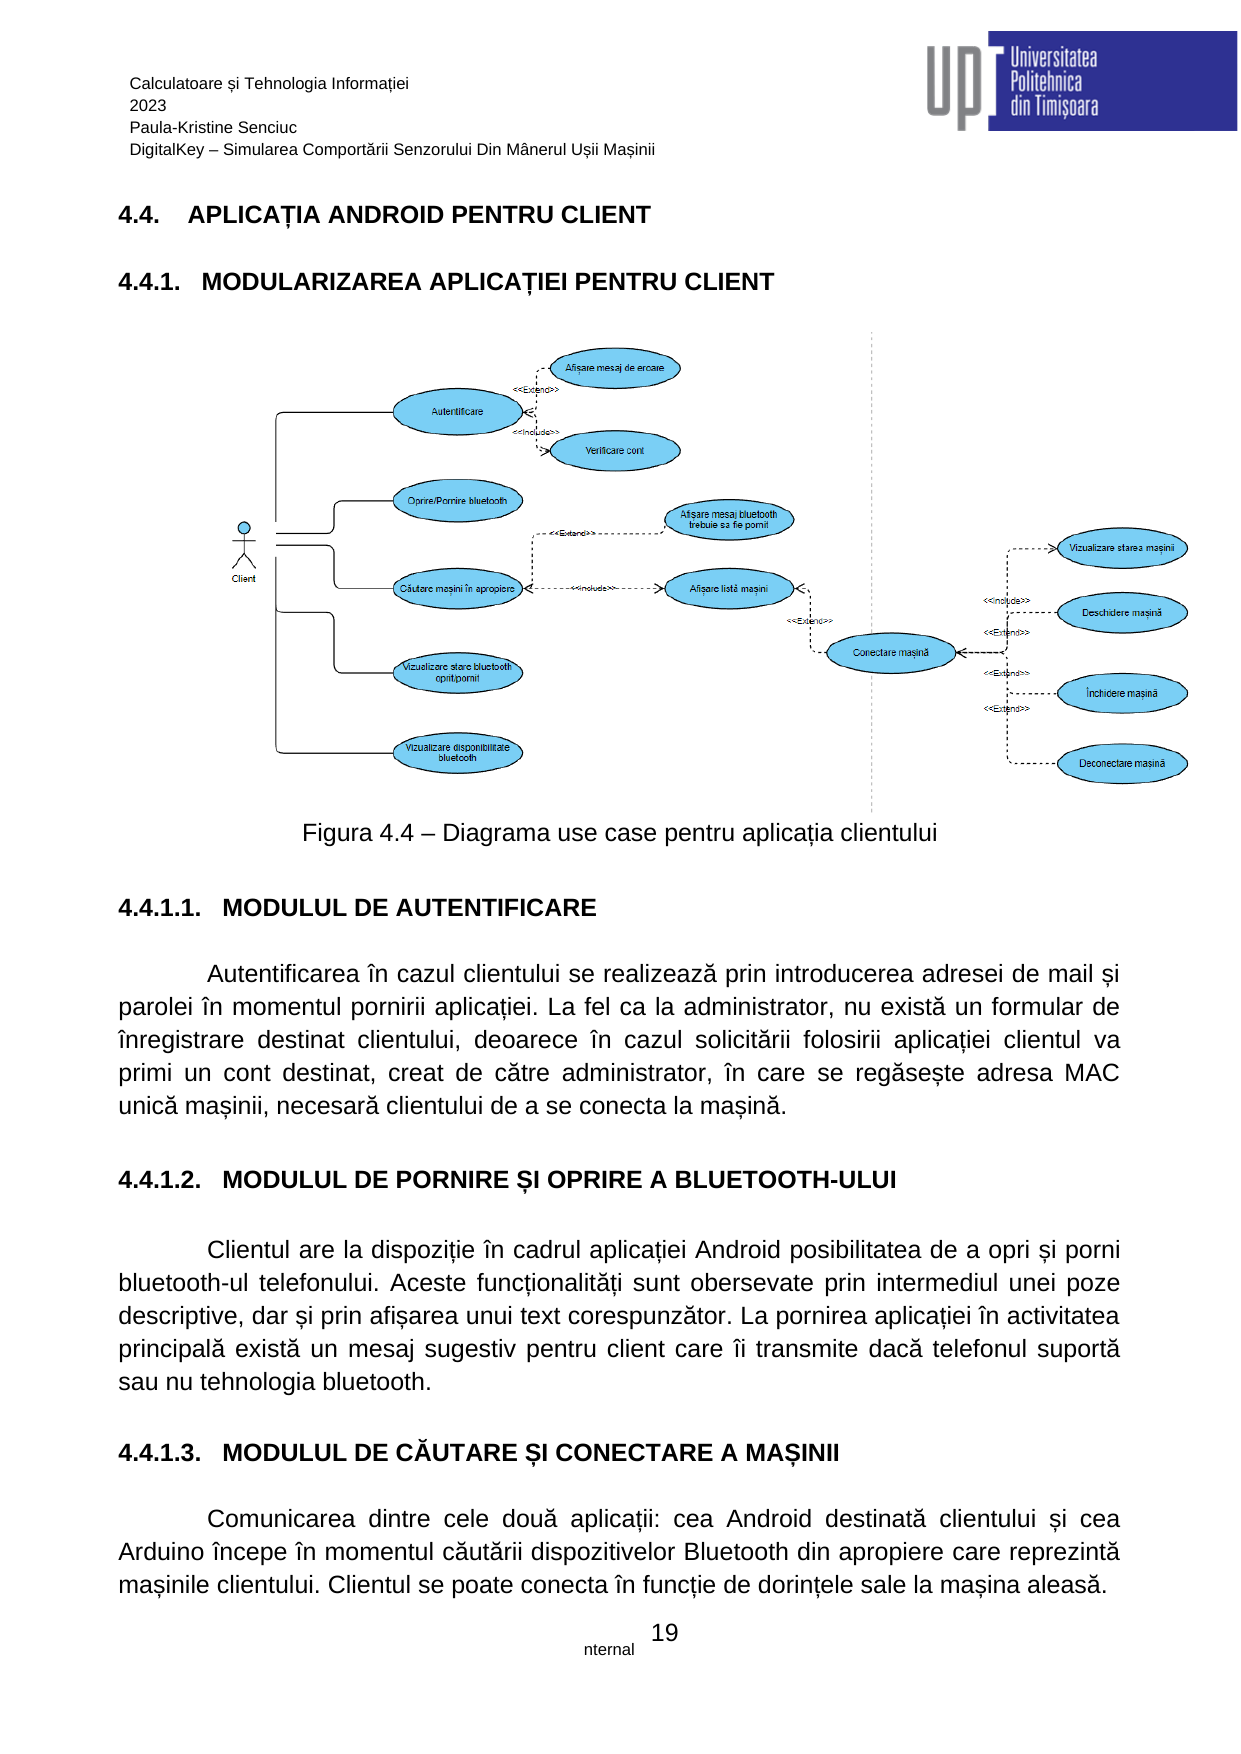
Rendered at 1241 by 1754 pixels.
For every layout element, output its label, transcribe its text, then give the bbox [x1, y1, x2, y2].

subtitle 4.4.1.3. MODULUL DE CĂUTARE ȘI CONECTARE A MAȘINII [118, 1437, 1122, 1466]
picture [927, 31, 1238, 131]
text Comunicarea dintre cele două aplicații: cea Android destinată clientului și cea Arduino începe în momentul căutării dispozitivelor Bluetooth din apropiere care reprezintă mașinile clientului. Clientul se poate conecta în funcție de dorințele sale la mașina aleasă. [118, 1503, 1122, 1598]
subtitle 4.4.1.1. MODULUL DE AUTENTIFICARE [118, 892, 1122, 921]
text Autentificarea în cazul clientului se realizează prin introducerea adresei de mail și parolei în momentul pornirii aplicației. La fel ca la administrator, nu există un formular de înregistrare destinat clientului, deoarece în cazul solicitării folosirii aplicației clientul va primi un cont destinat, creat de către administrator, în care se regăsește adresa MAC unică mașinii, necesară clientului de a se conecta la mașină. [118, 958, 1122, 1119]
subtitle 4.4.1. MODULARIZAREA APLICAȚIEI PENTRU CLIENT [118, 267, 1122, 295]
subtitle 4.4. APLICAȚIA ANDROID PENTRU CLIENT [118, 201, 1122, 229]
subtitle 4.4.1.2. MODULUL DE PORNIRE ȘI OPRIRE A BLUETOOTH-ULUI [118, 1165, 1122, 1194]
picture [206, 332, 1194, 814]
text Clientul are la dispoziție în cadrul aplicației Android posibilitatea de a opri și porni bluetooth-ul telefonului. Aceste funcționalități sunt obersevate prin intermediul unei poze descriptive, dar și prin afișarea unui text corespunzător. La pornirea aplicației în activitatea principală există un mesaj sugestiv pentru client care îi transmite dacă telefonul suportă sau nu tehnologia bluetooth. [118, 1235, 1122, 1396]
